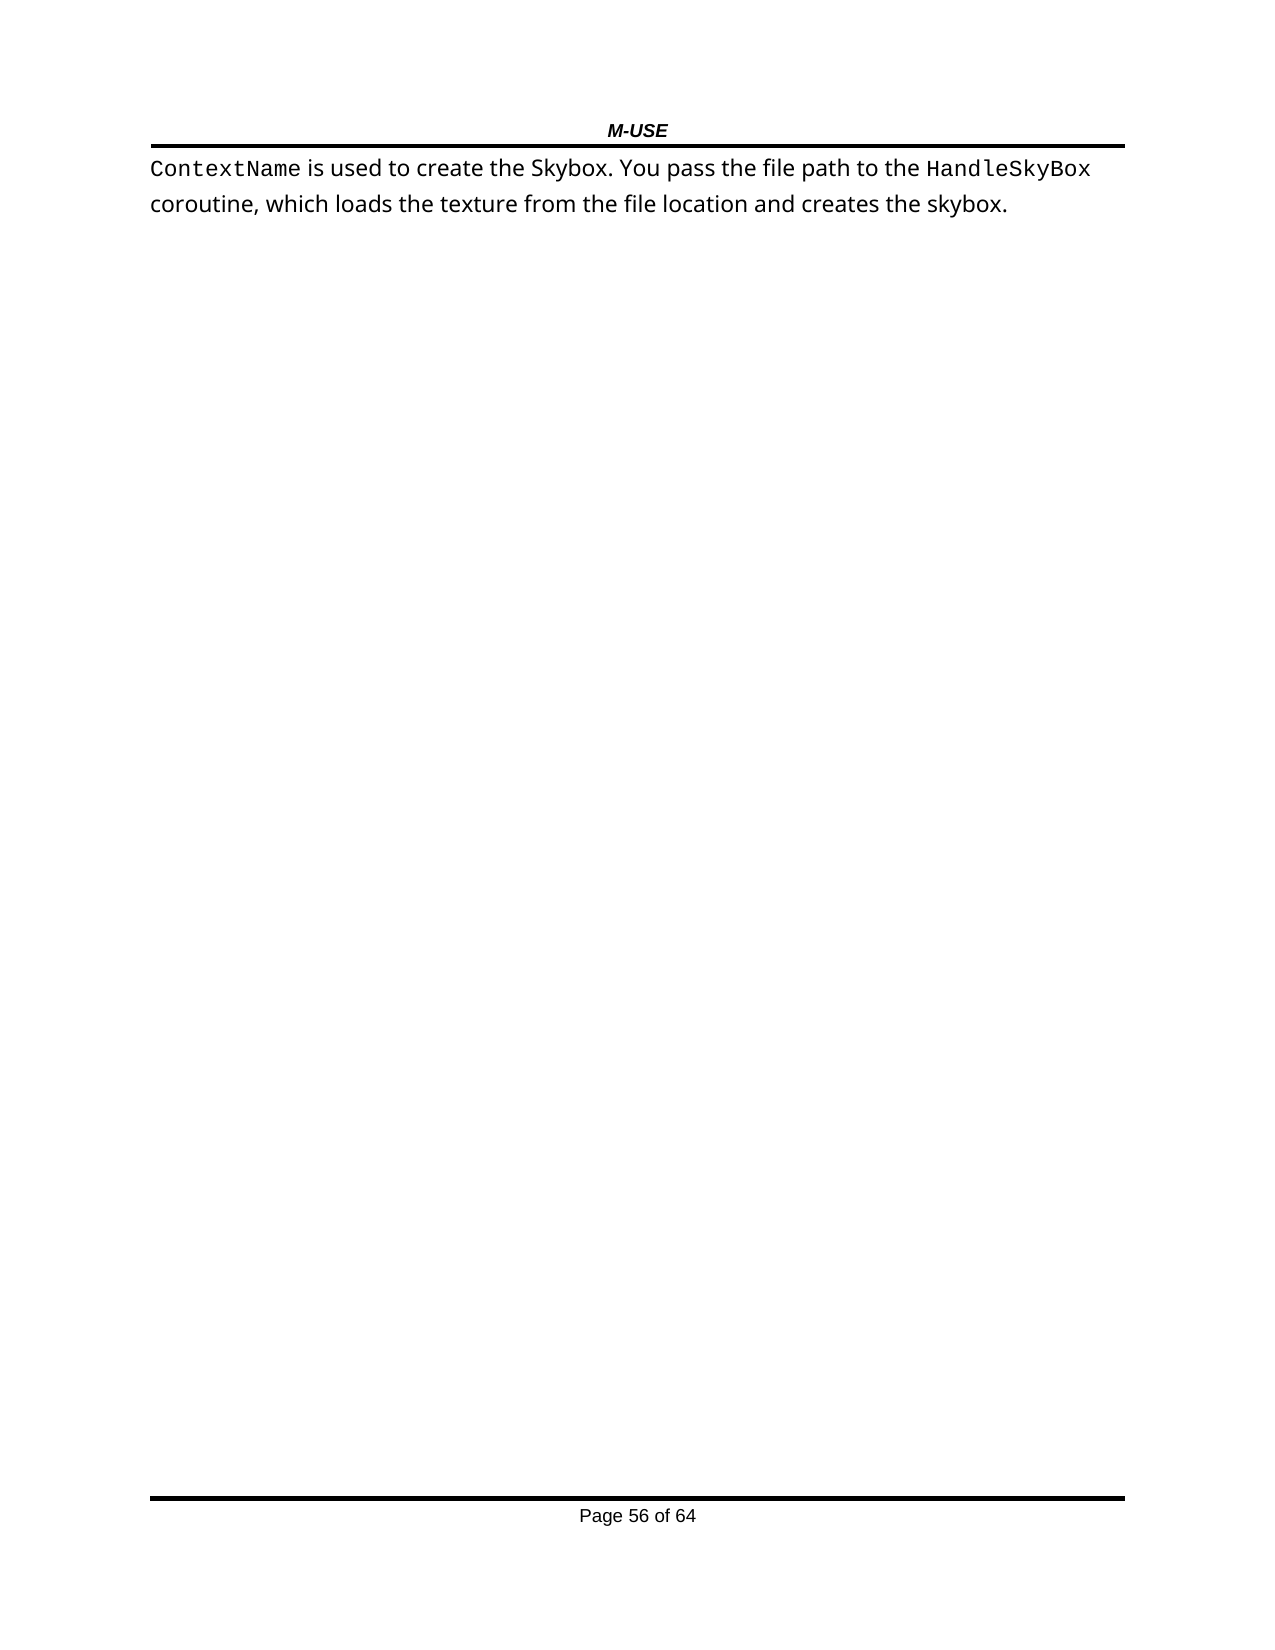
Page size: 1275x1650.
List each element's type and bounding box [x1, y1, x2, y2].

text [150, 152, 1125, 219]
